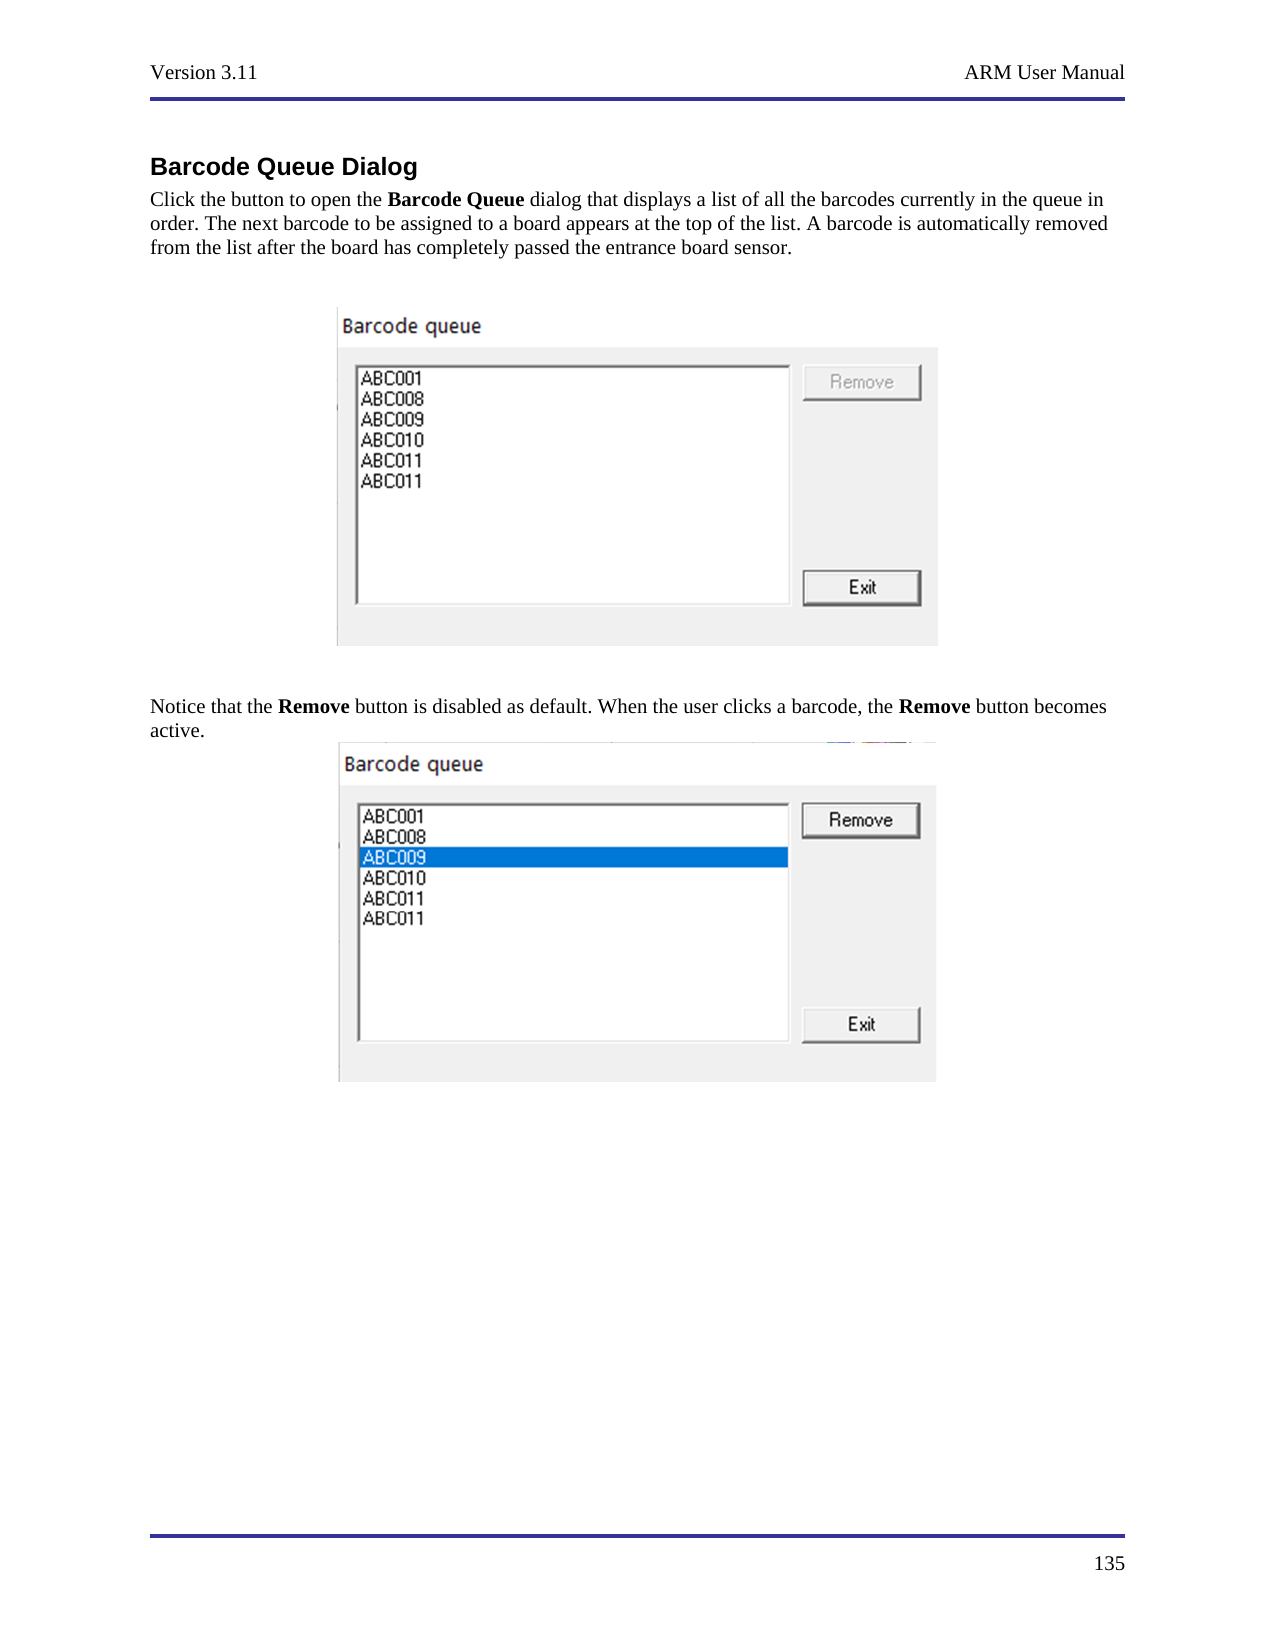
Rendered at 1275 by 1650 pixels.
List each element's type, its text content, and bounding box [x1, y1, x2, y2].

picture [336, 307, 939, 646]
text Click the button to open the Barcode Queue dialog that displays a list of all the barcodes currently in the queue in order. The next barcode to be assigned to a board appears at the top of the list. A barcode is automatically removed from the list after the board has completely passed the entrance board sensor. [150, 187, 1125, 259]
text Notice that the Remove button is disabled as default. When the user clicks a barcode, the Remove button becomes active. [150, 694, 1125, 742]
subtitle Barcode Queue Dialog [150, 152, 1125, 180]
picture [338, 742, 937, 1082]
